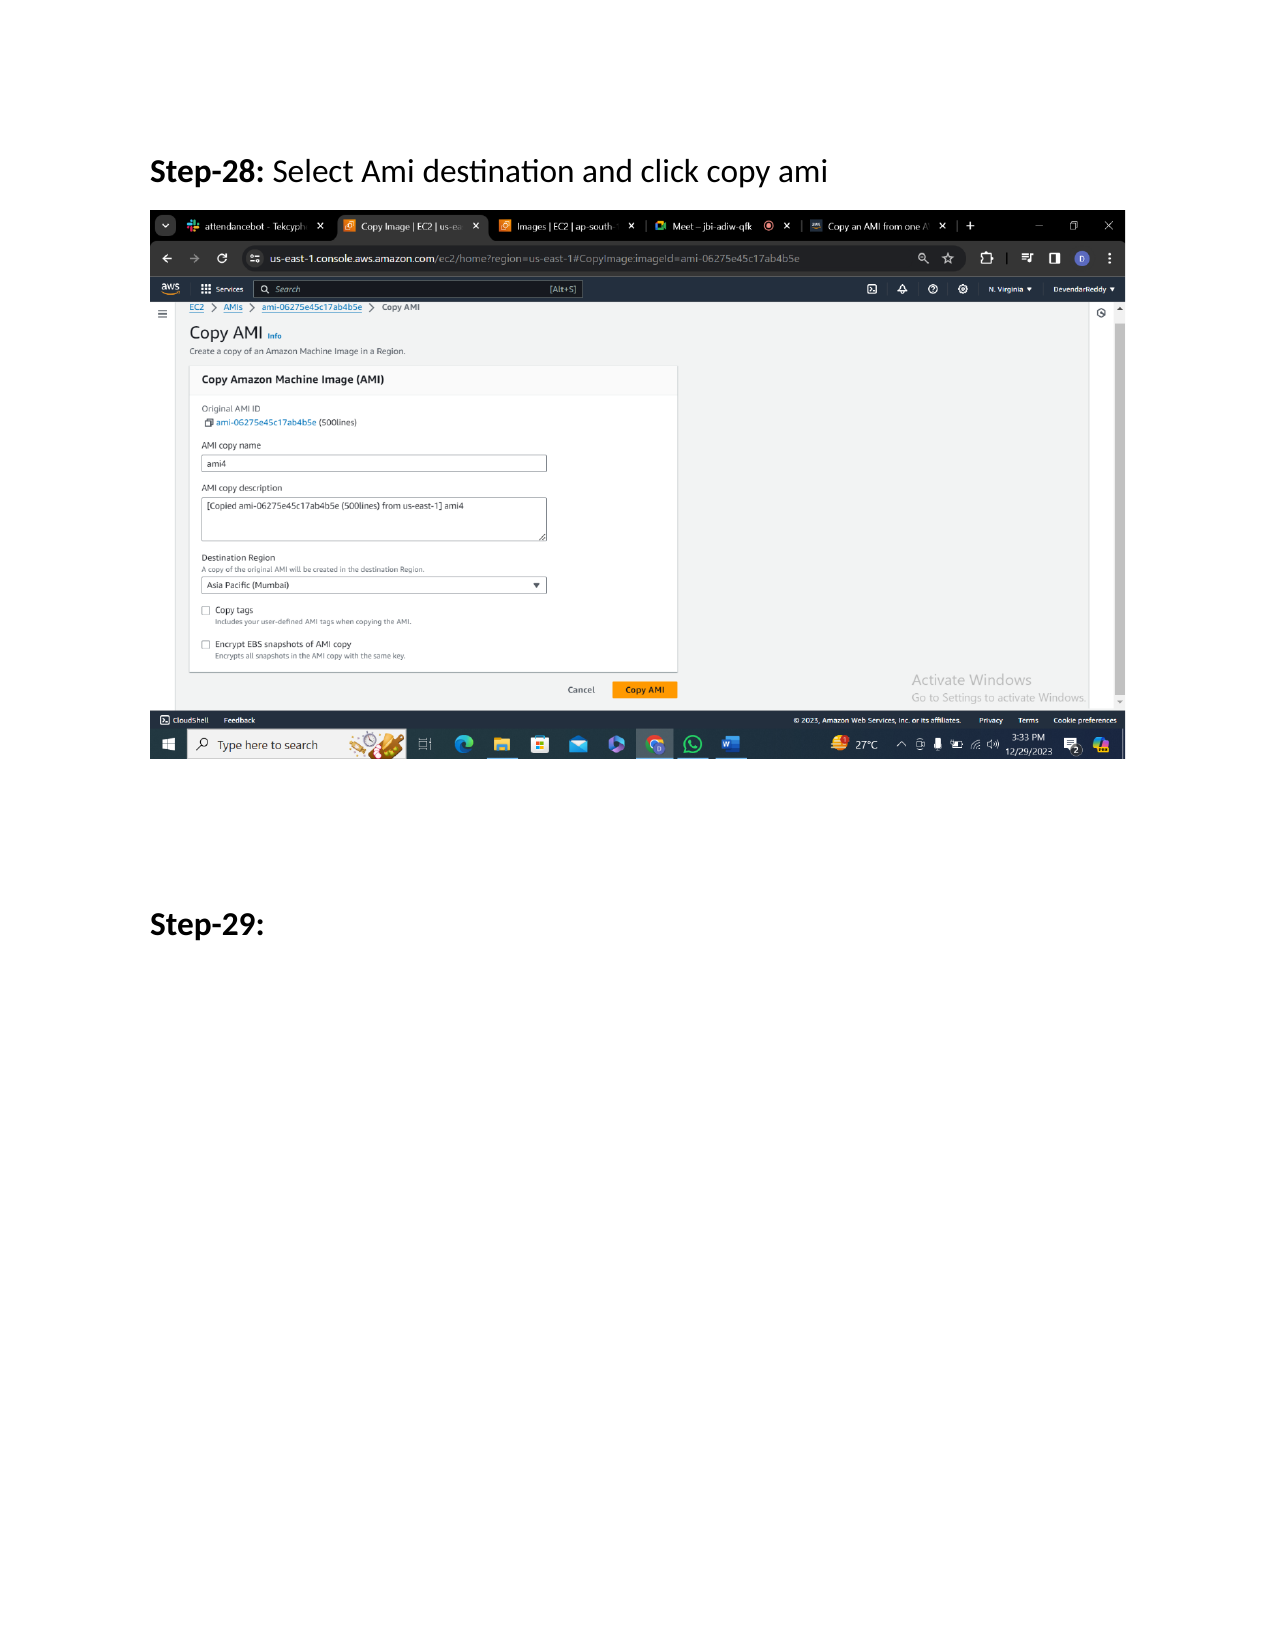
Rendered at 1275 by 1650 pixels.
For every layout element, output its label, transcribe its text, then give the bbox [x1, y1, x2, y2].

text Step-28: Select Ami destination and click copy ami [150, 150, 1125, 191]
text Step-29: [150, 903, 1125, 944]
picture [150, 210, 1125, 759]
